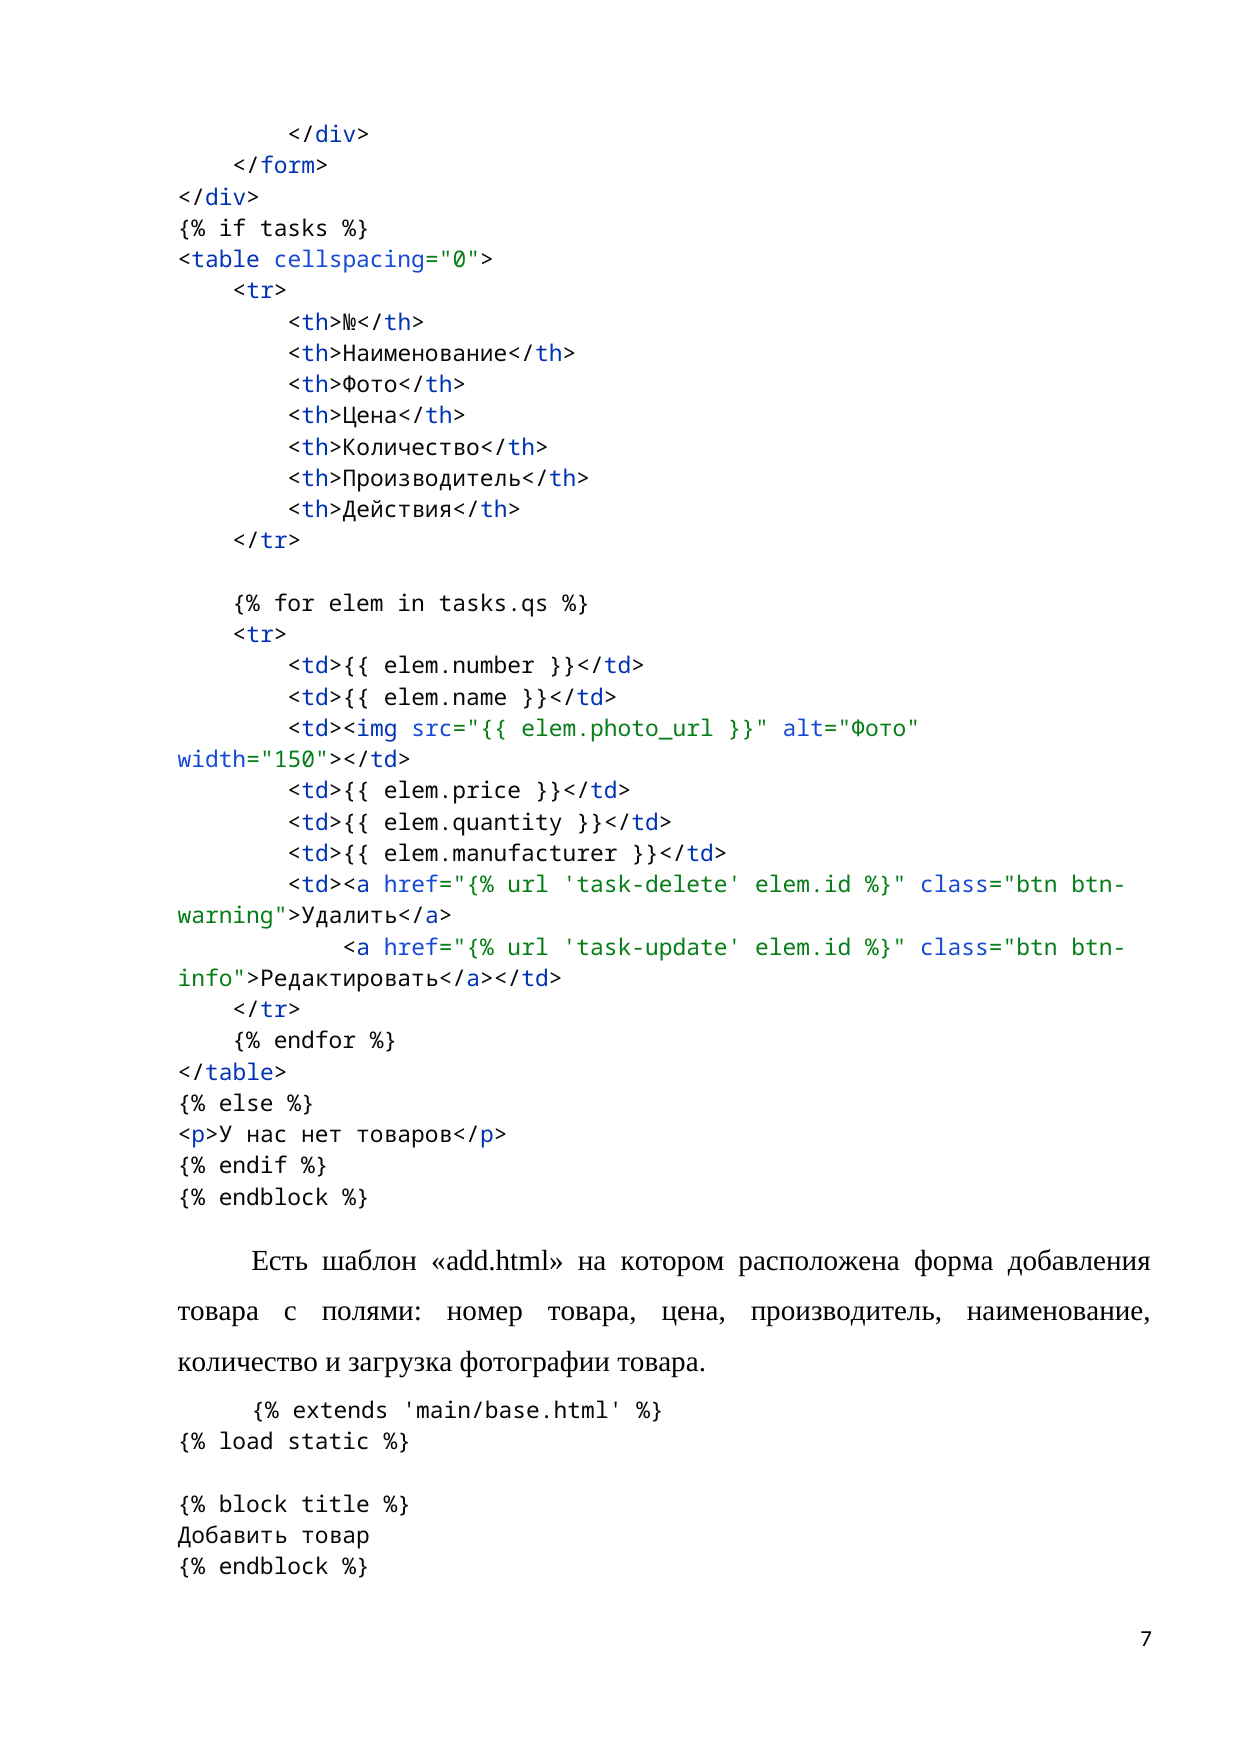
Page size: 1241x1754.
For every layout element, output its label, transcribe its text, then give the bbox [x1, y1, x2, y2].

list Есть шаблон «add.html» на котором расположена форма добавления товара с полями: номер товара, цена, производитель, наименование, количество и загрузка фотографии товара. [177, 1243, 1152, 1377]
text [177, 118, 1152, 1212]
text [177, 1394, 1152, 1613]
